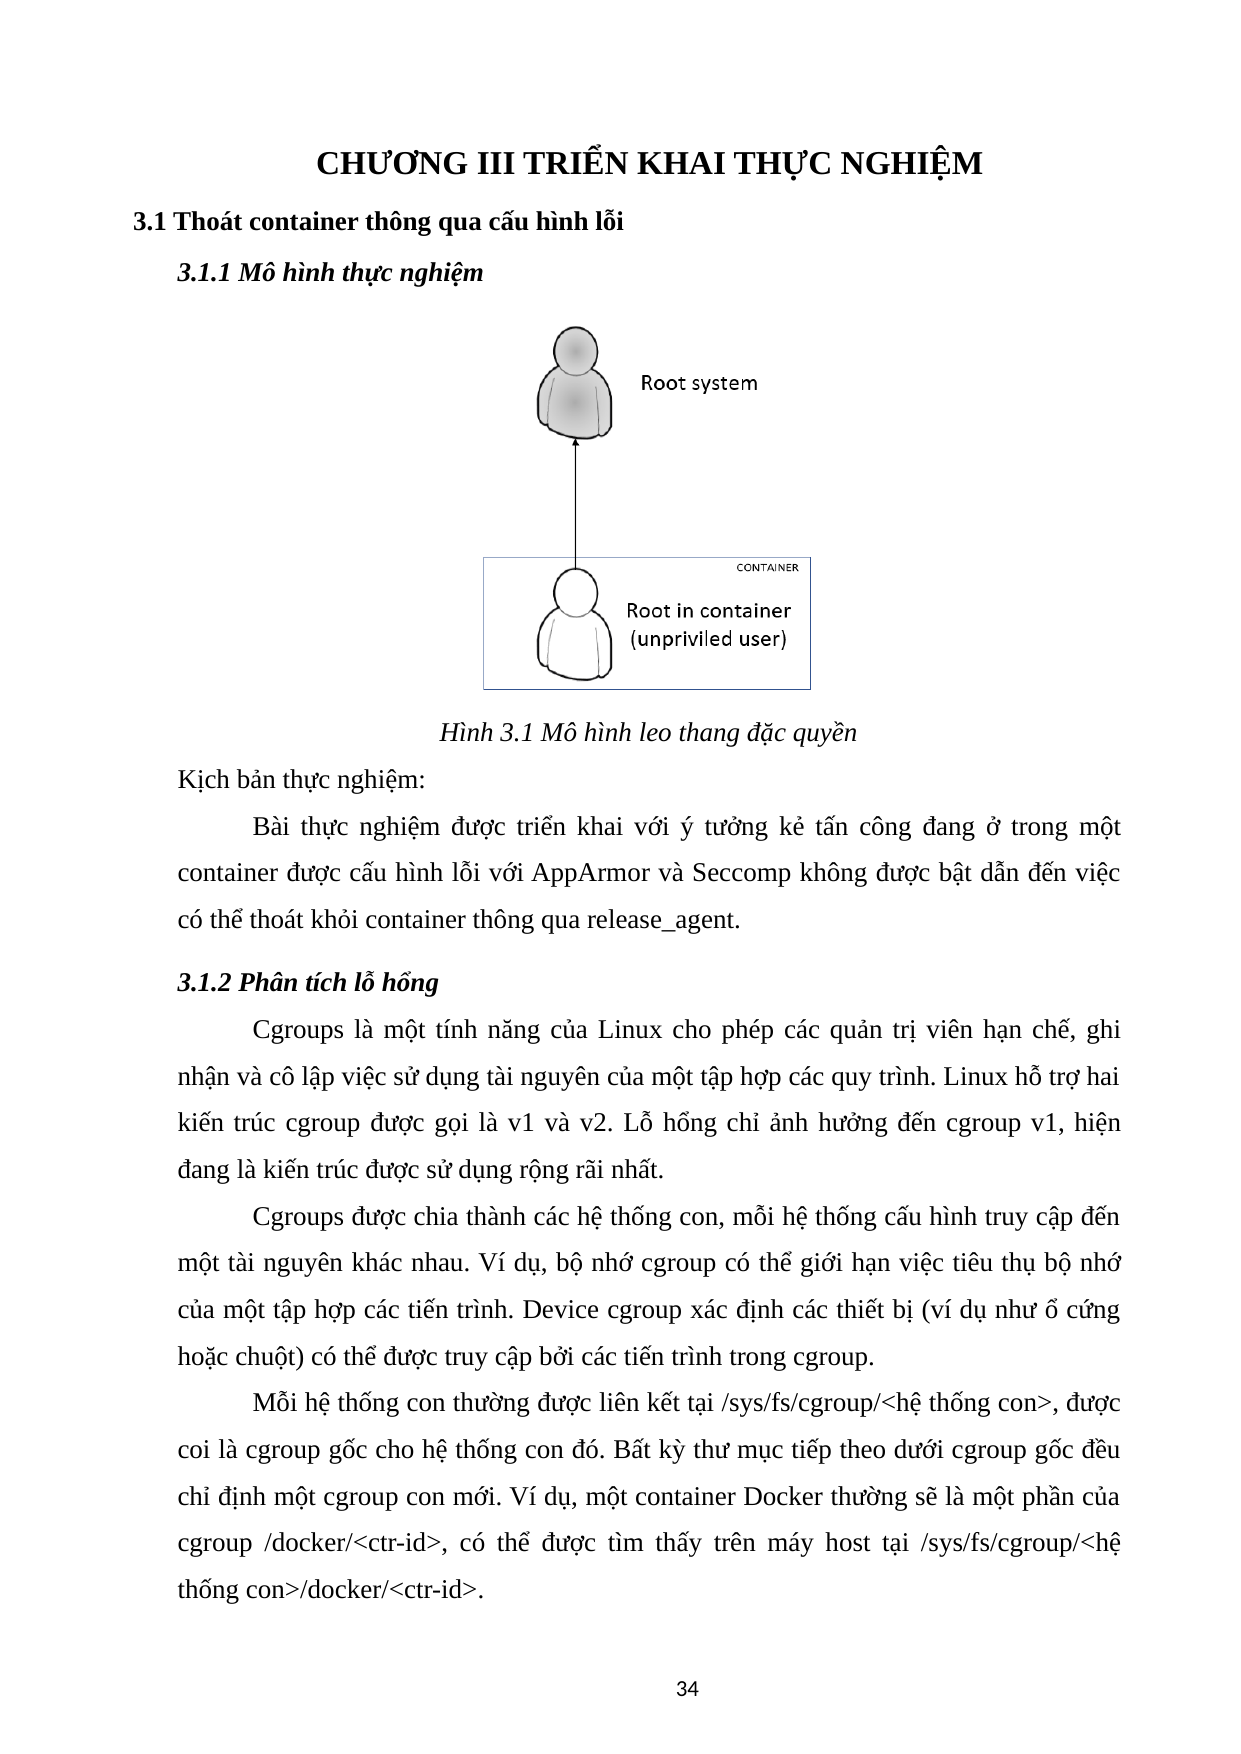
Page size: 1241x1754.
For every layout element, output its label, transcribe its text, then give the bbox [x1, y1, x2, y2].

subtitle CHƯƠNG III TRIỂN KHAI THỰC NGHIỆM [177, 143, 1122, 181]
text Bài thực nghiệm được triển khai với ý tưởng kẻ tấn công đang ở trong một container được cấu hình lỗi với AppArmor và Seccomp không được bật dẫn đến việc có thể thoát khỏi container thông qua release_agent. [177, 810, 1122, 934]
text Hình 3.1 Mô hình leo thang đặc quyền [177, 716, 1122, 748]
text Cgroups được chia thành các hệ thống con, mỗi hệ thống cấu hình truy cập đến một tài nguyên khác nhau. Ví dụ, bộ nhớ cgroup có thể giới hạn việc tiêu thụ bộ nhớ của một tập hợp các tiến trình. Device cgroup xác định các thiết bị (ví dụ như ổ cứng hoặc chuột) có thể được truy cập bởi các tiến trình trong cgroup. [177, 1200, 1122, 1371]
text Cgroups là một tính năng của Linux cho phép các quản trị viên hạn chế, ghi nhận và cô lập việc sử dụng tài nguyên của một tập hợp các quy trình. Linux hỗ trợ hai kiến trúc cgroup được gọi là v1 và v2. Lỗ hổng chỉ ảnh hưởng đến cgroup v1, hiện đang là kiến trúc được sử dụng rộng rãi nhất. [177, 1013, 1122, 1184]
subtitle 3.1 Thoát container thông qua cấu hình lỗi [133, 205, 1122, 236]
subtitle 3.1.1 Mô hình thực nghiệm [177, 256, 1122, 287]
subtitle 3.1.2 Phân tích lỗ hổng [177, 966, 1122, 998]
text Kịch bản thực nghiệm: [177, 763, 1122, 794]
text Mỗi hệ thống con thường được liên kết tại /sys/fs/cgroup/<hệ thống con>, được coi là cgroup gốc cho hệ thống con đó. Bất kỳ thư mục tiếp theo dưới cgroup gốc đều chỉ định một cgroup con mới. Ví dụ, một container Docker thường sẽ là một phần của cgroup /docker/<ctr-id>, có thể được tìm thấy trên máy host tại /sys/fs/cgroup/<hệ thống con>/docker/<ctr-id>. [177, 1386, 1122, 1604]
picture [471, 302, 828, 703]
